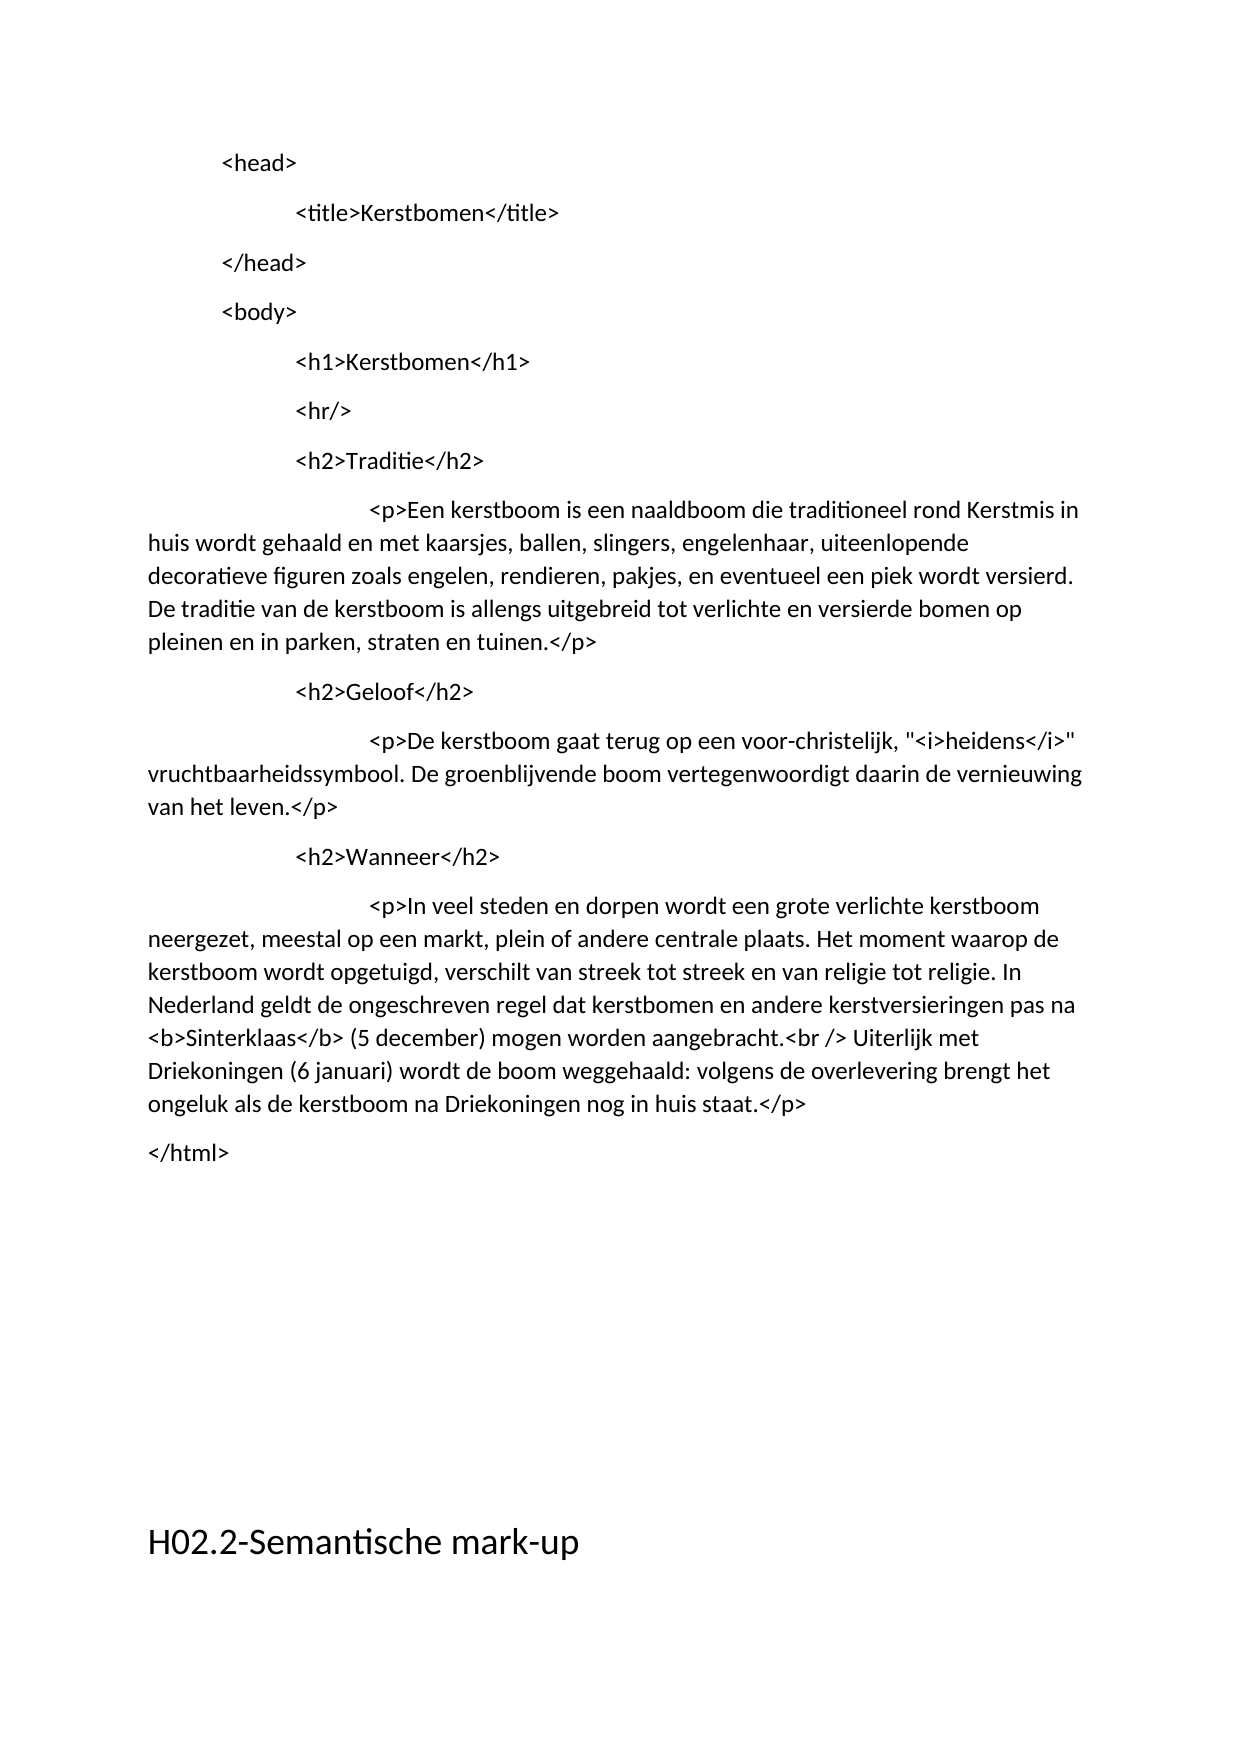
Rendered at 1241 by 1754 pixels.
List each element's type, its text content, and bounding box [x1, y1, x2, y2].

text <p>In veel steden en dorpen wordt een grote verlichte kerstboom neergezet, meestal op een markt, plein of andere centrale plaats. Het moment waarop de kerstboom wordt opgetuigd, verschilt van streek tot streek en van religie tot religie. In Nederland geldt de ongeschreven regel dat kerstbomen en andere kerstversieringen pas na <b>Sinterklaas</b> (5 december) mogen worden aangebracht.<br /> Uiterlijk met Driekoningen (6 januari) wordt de boom weggehaald: volgens de overlevering brengt het ongeluk als de kerstboom na Driekoningen nog in huis staat.</p> [148, 891, 1093, 1118]
text <h2>Geloof</h2> [148, 676, 1093, 706]
text <p>Een kerstboom is een naaldboom die traditioneel rond Kerstmis in huis wordt gehaald en met kaarsjes, ballen, slingers, engelenhaar, uiteenlopende decoratieve figuren zoals engelen, rendieren, pakjes, en eventueel een piek wordt versierd. De traditie van de kerstboom is allengs uitgebreid tot verlichte en versierde bomen op pleinen en in parken, straten en tuinen.</p> [148, 495, 1093, 657]
text </head> [148, 247, 1093, 277]
text </html> [148, 1138, 1093, 1168]
text <h2>Wanneer</h2> [148, 841, 1093, 871]
text <h1>Kerstbomen</h1> [148, 346, 1093, 376]
text H02.2-Semantische mark-up [148, 1518, 1093, 1564]
text <head> [148, 148, 1093, 178]
text <p>De kerstboom gaat terug op een voor-christelijk, "<i>heidens</i>" vruchtbaarheidssymbool. De groenblijvende boom vertegenwoordigt daarin de vernieuwing van het leven.</p> [148, 726, 1093, 822]
text <title>Kerstbomen</title> [148, 197, 1093, 228]
text <body> [148, 296, 1093, 327]
text <h2>Traditie</h2> [148, 445, 1093, 476]
text <hr/> [148, 396, 1093, 426]
